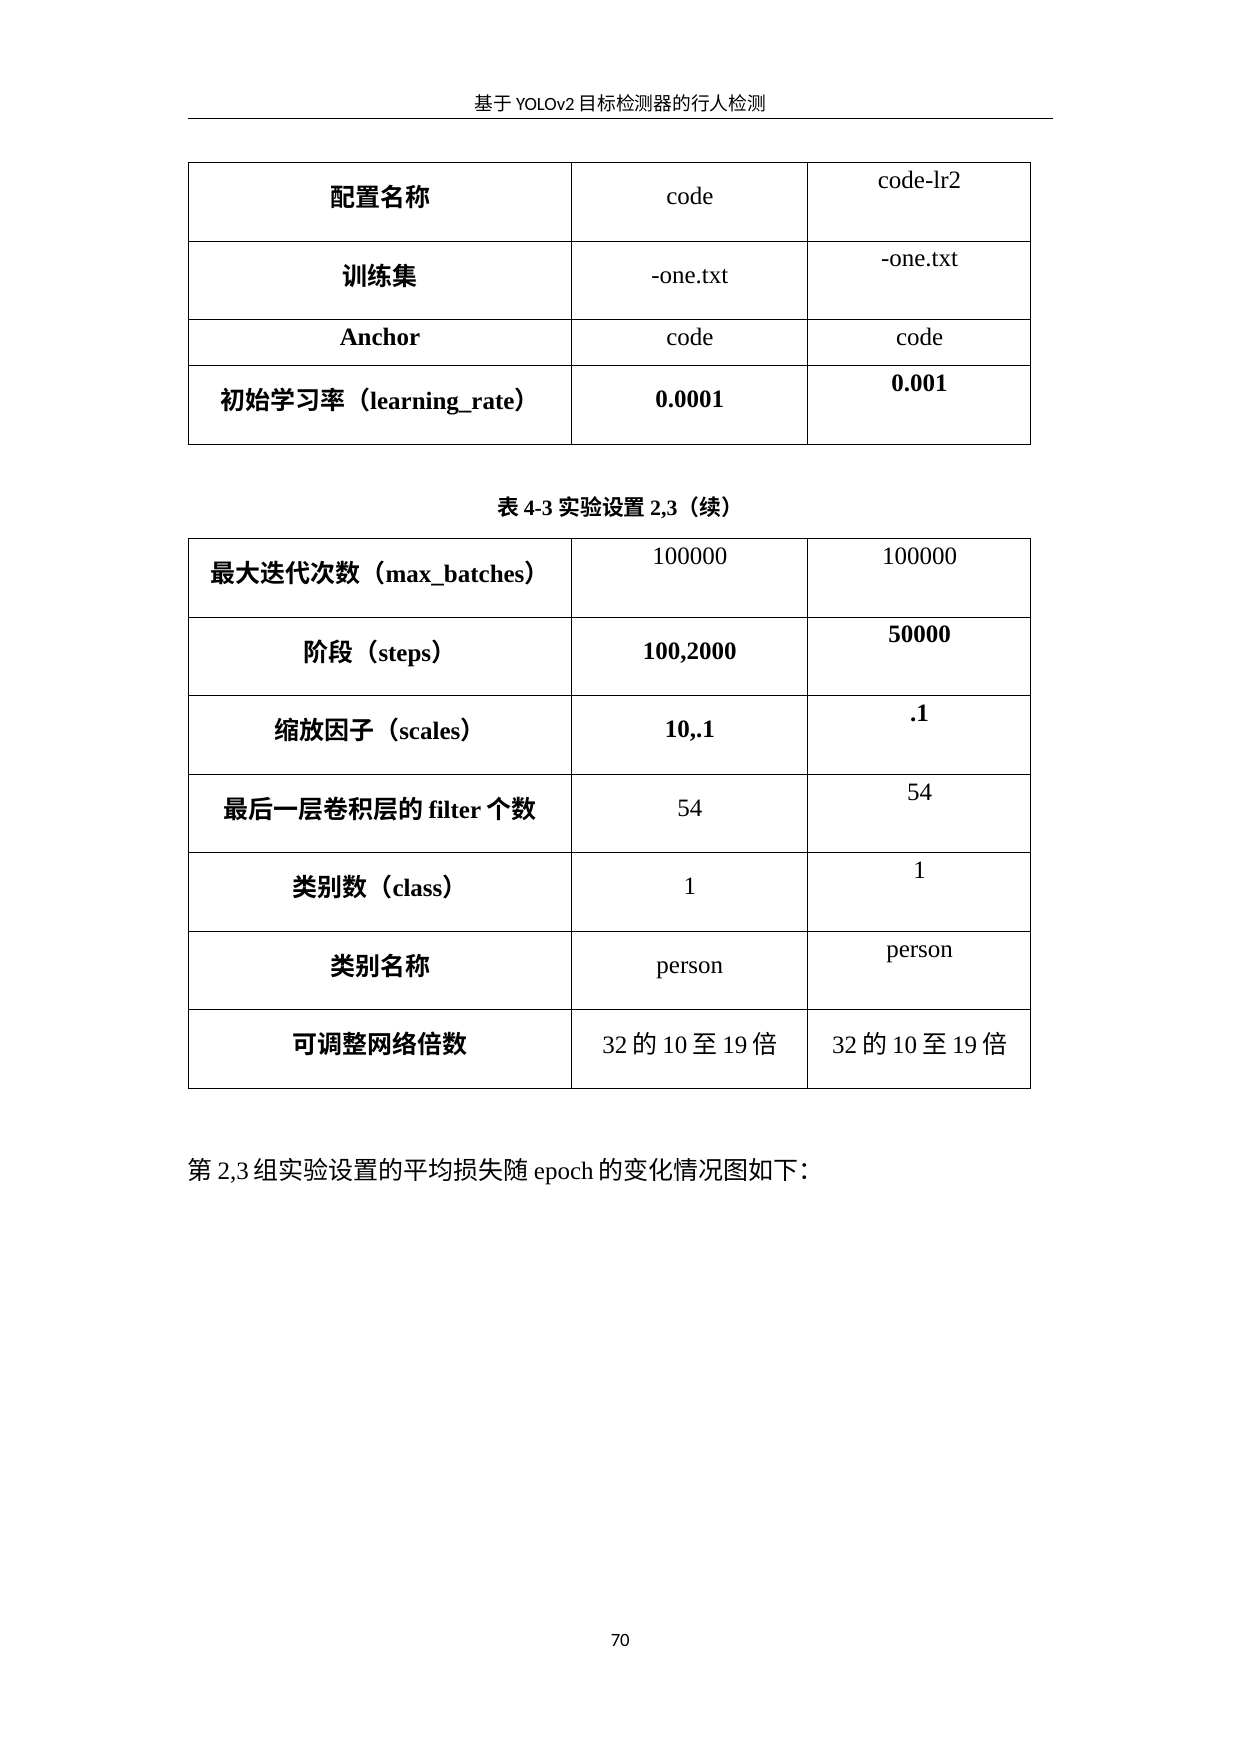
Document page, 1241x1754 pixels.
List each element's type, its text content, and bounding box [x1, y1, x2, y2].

table_cell 初始学习率（learning_rate） [189, 366, 571, 444]
table_cell 10,.1 [572, 696, 807, 774]
table_cell 配置名称 [189, 163, 571, 241]
table_cell 54 [808, 775, 1030, 852]
table_cell 阶段（steps） [189, 618, 571, 695]
table_cell code [572, 320, 807, 365]
text 表4-3 实验设置2,3（续） [187, 490, 1053, 522]
table_cell .1 [808, 696, 1030, 774]
table_cell 32的10至19倍 [808, 1010, 1030, 1088]
text 第2,3组实验设置的平均损失随epoch的变化情况图如下： [187, 1136, 1053, 1201]
table_cell code [572, 163, 807, 241]
table_cell person [572, 932, 807, 1009]
table_cell person [808, 932, 1030, 1009]
table_cell 100,2000 [572, 618, 807, 695]
table_cell -one.txt [572, 242, 807, 319]
table_cell 缩放因子（scales） [189, 696, 571, 774]
table_cell 54 [572, 775, 807, 852]
table_cell 1 [572, 853, 807, 931]
table_cell 0.0001 [572, 366, 807, 444]
table_cell 50000 [808, 618, 1030, 695]
table_cell code-lr2 [808, 163, 1030, 241]
table_cell 0.001 [808, 366, 1030, 444]
table_cell 1 [808, 853, 1030, 931]
table_cell Anchor [189, 320, 571, 365]
table_cell 类别名称 [189, 932, 571, 1009]
table_header 最大迭代次数（max_batches） [189, 539, 571, 617]
table_cell 训练集 [189, 242, 571, 319]
table_cell 32的10至19倍 [572, 1010, 807, 1088]
table_cell 最后一层卷积层的filter个数 [189, 775, 571, 852]
table_cell 可调整网络倍数 [189, 1010, 571, 1088]
table_header 100000 [572, 539, 807, 617]
table_cell -one.txt [808, 242, 1030, 319]
table_header 100000 [808, 539, 1030, 617]
table_cell 类别数（class） [189, 853, 571, 931]
table_cell code [808, 320, 1030, 365]
